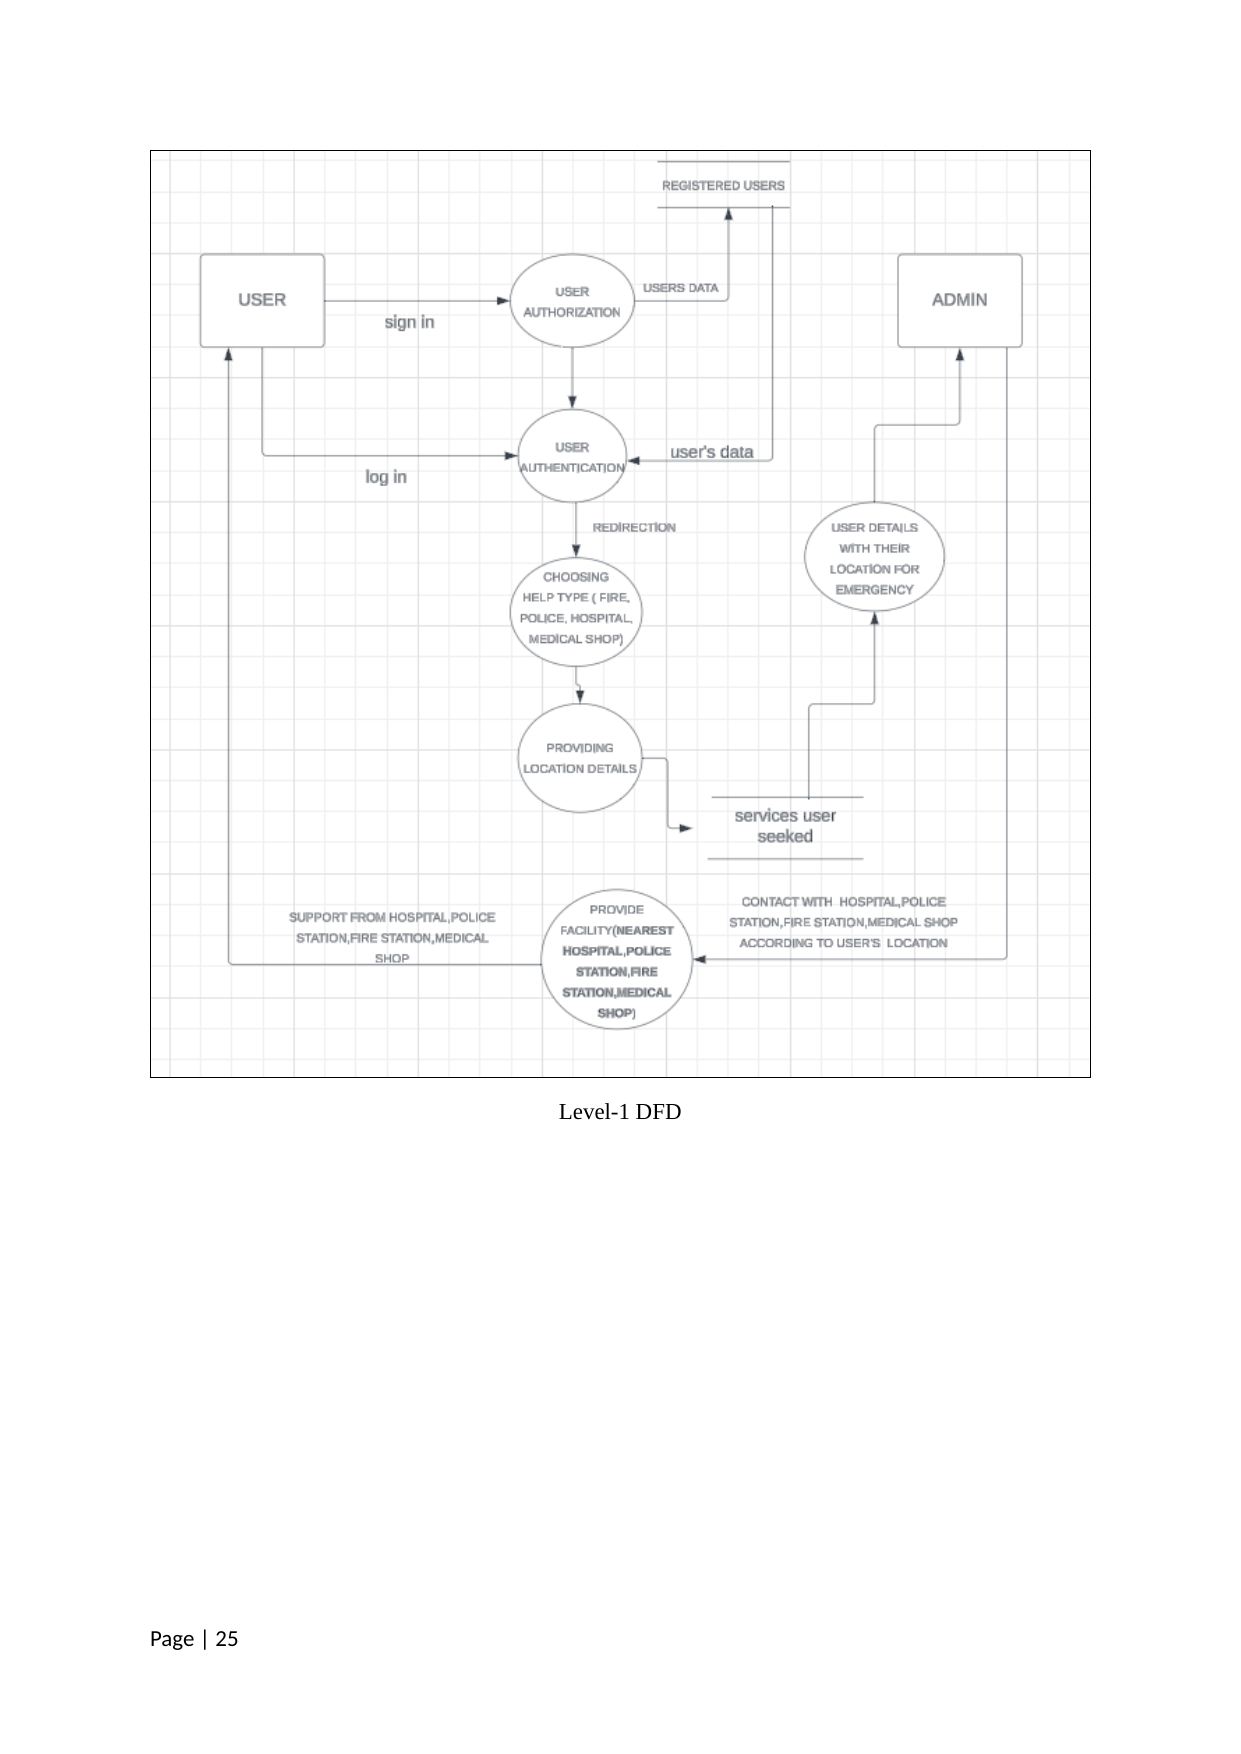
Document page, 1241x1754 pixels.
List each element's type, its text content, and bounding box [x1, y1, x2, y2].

text Level-1 DFD [150, 1098, 1090, 1125]
picture [151, 151, 1090, 1077]
